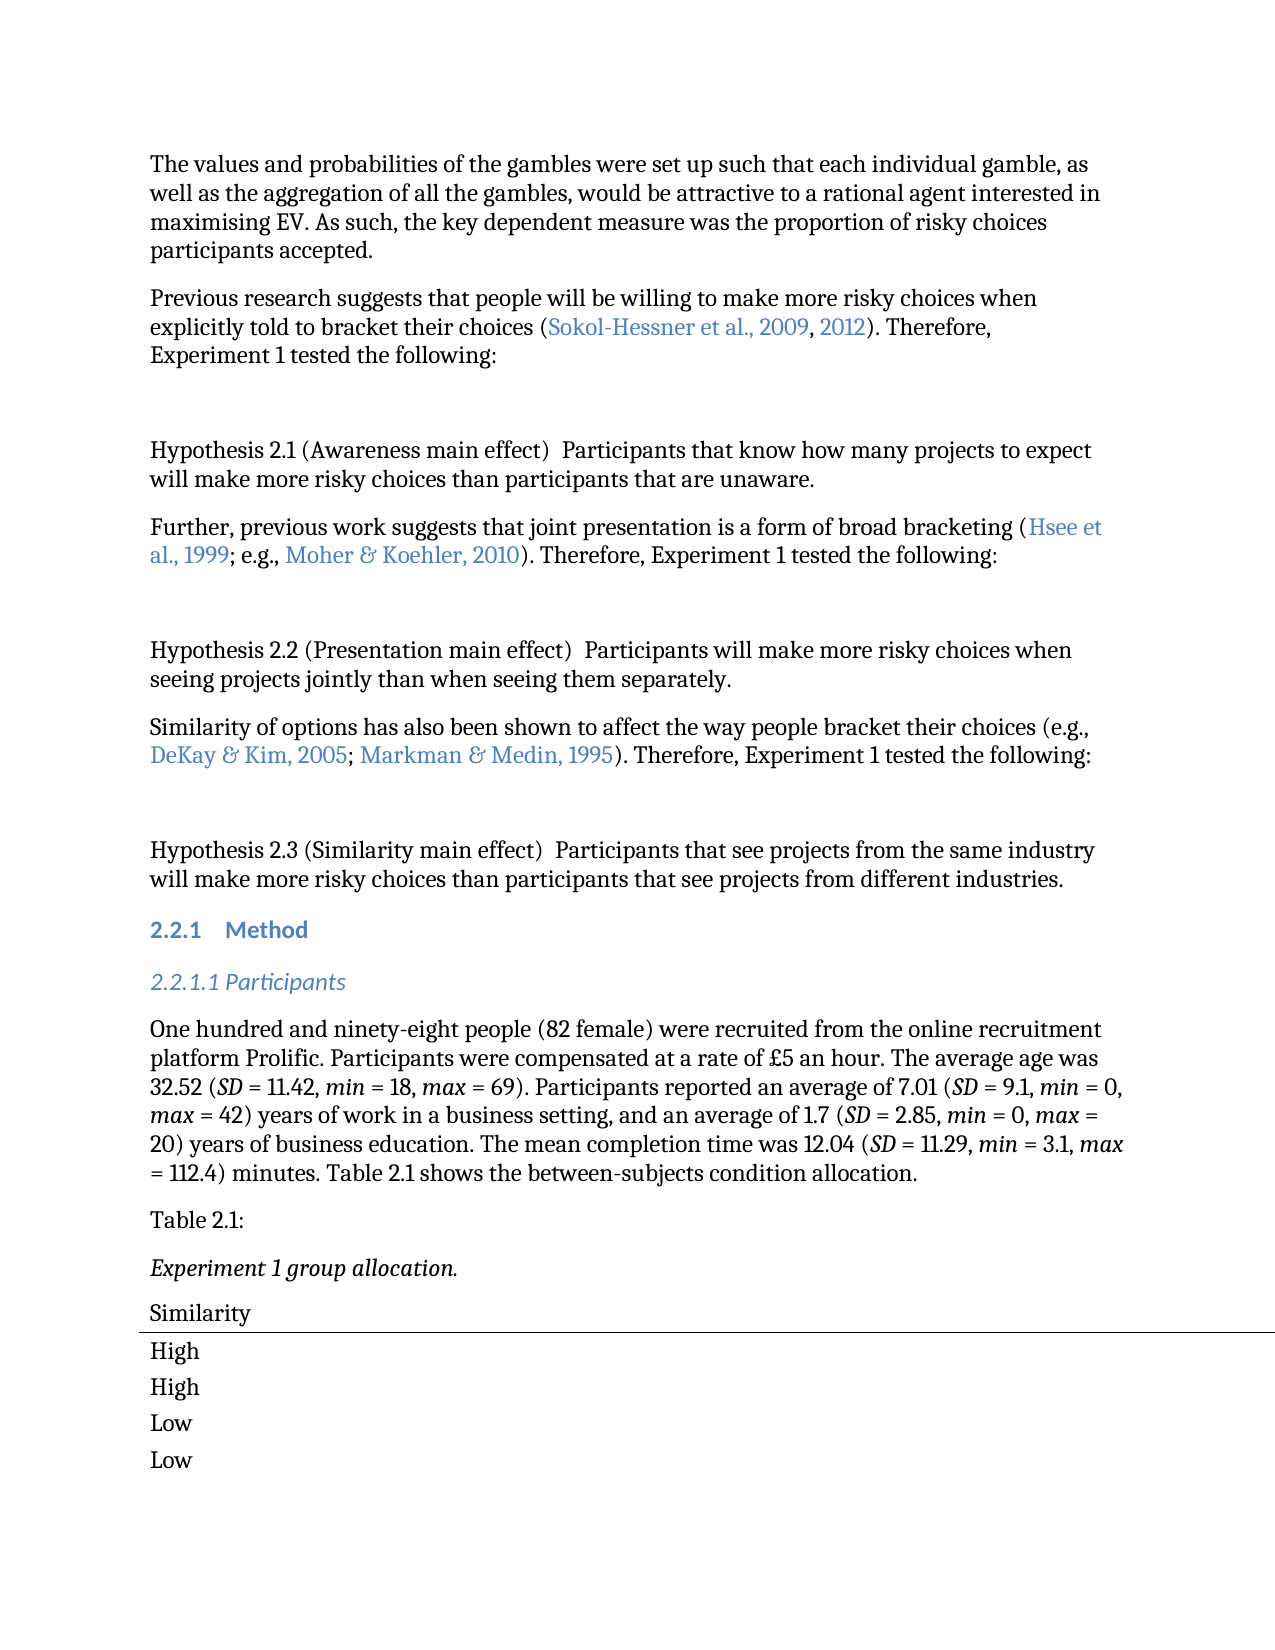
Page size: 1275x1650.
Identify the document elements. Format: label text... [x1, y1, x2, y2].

text Previous research suggests that people will be willing to make more risky choices when explicitly told to bracket their choices (Sokol-Hessner et al., 2009, 2012). Therefore, Experiment 1 tested the following: [150, 284, 1125, 370]
text Further, previous work suggests that joint presentation is a form of broad bracketing (Hsee et al., 1999; e.g., Moher & Koehler, 2010). Therefore, Experiment 1 tested the following: [150, 512, 1125, 570]
table_cell Low [139, 1442, 1275, 1478]
text Experiment 1 group allocation. [150, 1254, 1125, 1283]
text Hypothesis 2.3 (Similarity main effect) Participants that see projects from the same industry will make more risky choices than participants that see projects from different industries. [150, 836, 1125, 894]
table_header Similarity [139, 1295, 1275, 1331]
text Hypothesis 2.2 (Presentation main effect) Participants will make more risky choices when seeing projects jointly than when seeing them separately. [150, 636, 1125, 694]
table_cell High [139, 1369, 1275, 1406]
subtitle 2.2.1 Method [150, 914, 1125, 945]
text Table 2.1: [150, 1206, 1125, 1235]
text Similarity of options has also been shown to affect the way people bracket their choices (e.g., DeKay & Kim, 2005; Markman & Medin, 1995). Therefore, Experiment 1 tested the following: [150, 712, 1125, 770]
subtitle 2.2.1.1 Participants [150, 966, 1125, 996]
text One hundred and ninety-eight people (82 female) were recruited from the online recruitment platform Prolific. Participants were compensated at a rate of £5 an hour. The average age was 32.52 (SD = 11.42, min = 18, max = 69). Participants reported an average of 7.01 (SD = 9.1, min = 0, max = 42) years of work in a business setting, and an average of 1.7 (SD = 2.85, min = 0, max = 20) years of business education. The mean completion time was 12.04 (SD = 11.29, min = 3.1, max = 112.4) minutes. Table 2.1 shows the between-subjects condition allocation. [150, 1015, 1125, 1188]
table_cell High [139, 1333, 1275, 1369]
text The values and probabilities of the gambles were set up such that each individual gamble, as well as the aggregation of all the gambles, would be attractive to a rational agent interested in maximising EV. As such, the key dependent measure was the proportion of risky choices participants accepted. [150, 150, 1125, 265]
text Hypothesis 2.1 (Awareness main effect) Participants that know how many projects to expect will make more risky choices than participants that are unaware. [150, 436, 1125, 494]
table_cell Low [139, 1406, 1275, 1442]
